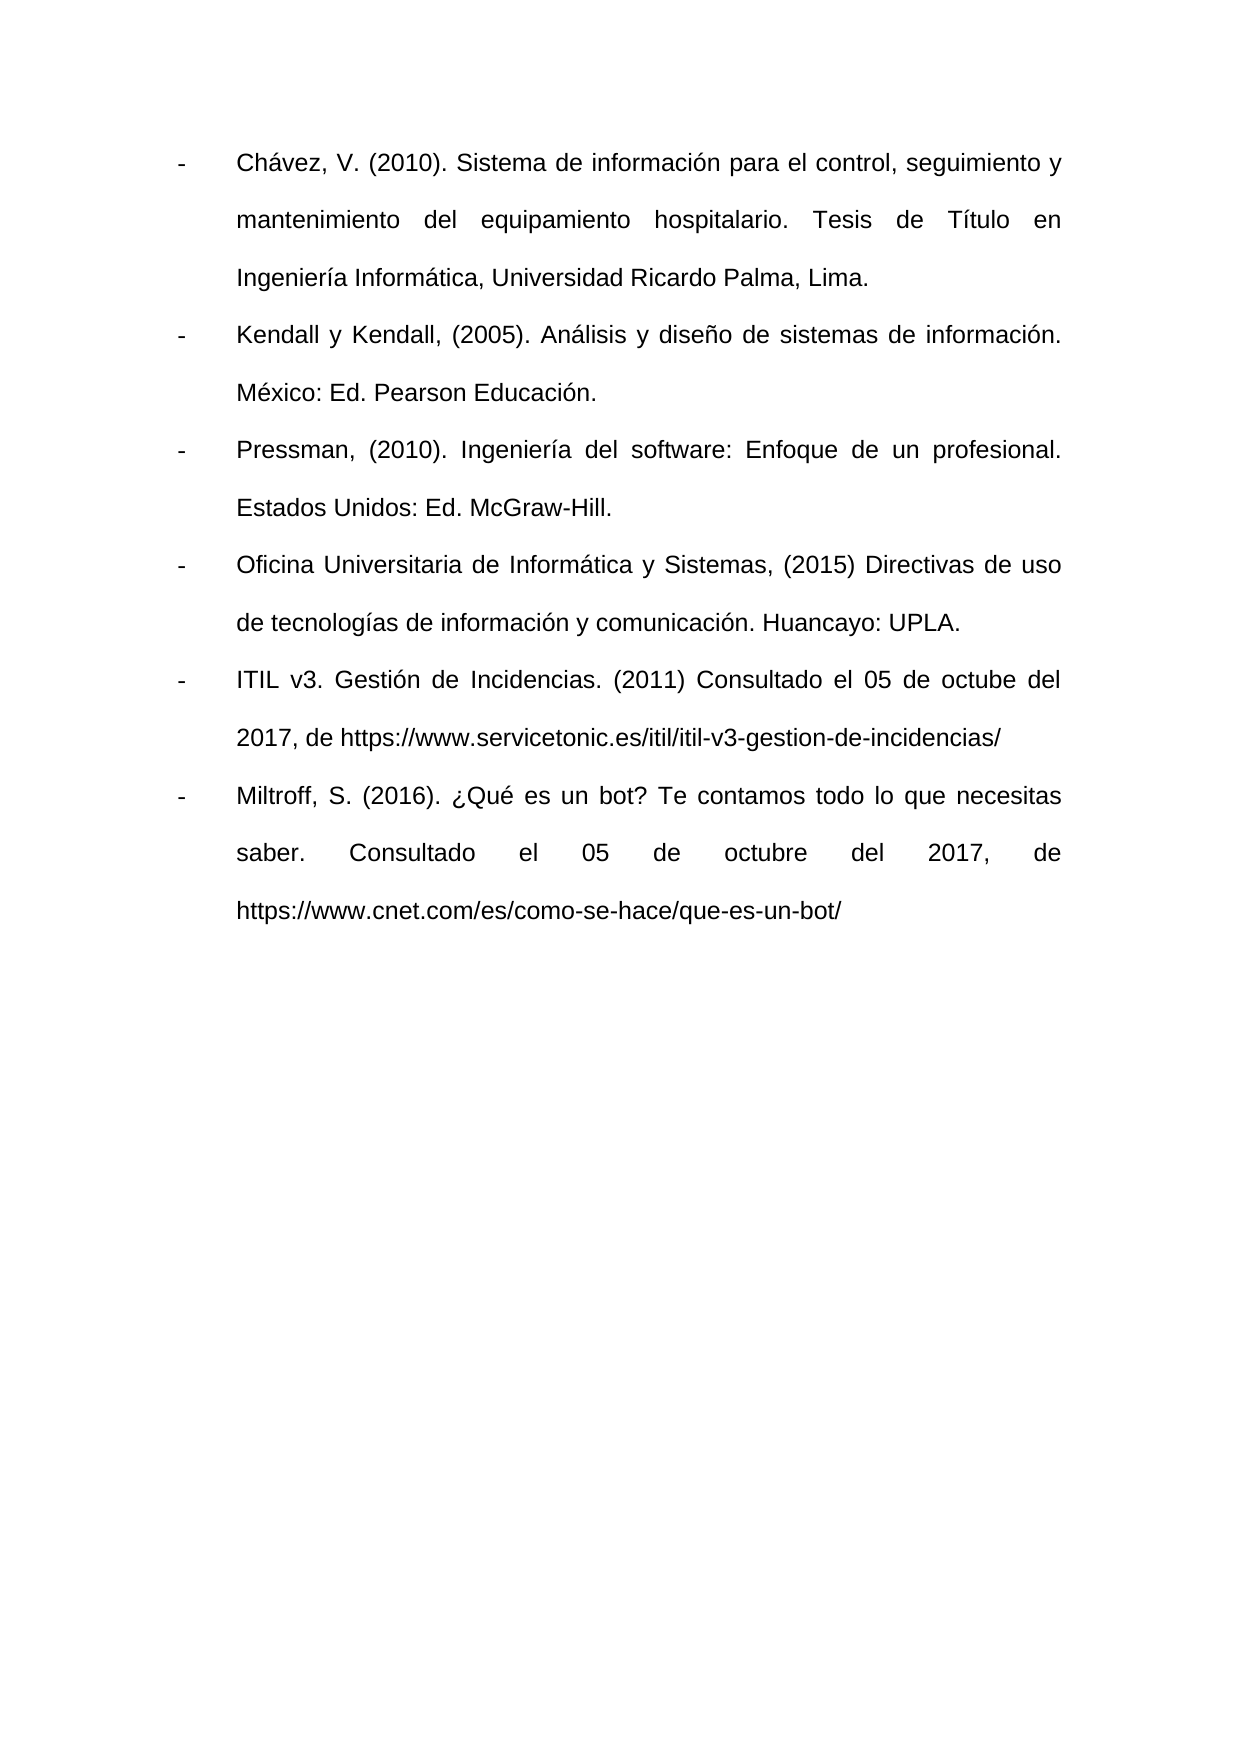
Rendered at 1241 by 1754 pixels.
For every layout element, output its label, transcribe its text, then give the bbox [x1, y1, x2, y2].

list ITIL v3. Gestión de Incidencias. (2011) Consultado el 05 de octube del 2017, de https://www.servicetonic.es/itil/itil-v3-gestion-de-incidencias/ [177, 666, 1063, 752]
list Oficina Universitaria de Informática y Sistemas, (2015) Directivas de uso de tecnologías de información y comunicación. Huancayo: UPLA. [177, 550, 1063, 637]
list Miltroff, S. (2016). ¿Qué es un bot? Te contamos todo lo que necesitas saber. Consultado el 05 de octubre del 2017, de https://www.cnet.com/es/como-se-hace/que-es-un-bot/ [177, 781, 1063, 924]
list Kendall y Kendall, (2005). Análisis y diseño de sistemas de información. México: Ed. Pearson Educación. [177, 320, 1063, 407]
list Chávez, V. (2010). Sistema de información para el control, seguimiento y mantenimiento del equipamiento hospitalario. Tesis de Título en Ingeniería Informática, Universidad Ricardo Palma, Lima. [177, 148, 1063, 291]
list Pressman, (2010). Ingeniería del software: Enfoque de un profesional. Estados Unidos: Ed. McGraw-Hill. [177, 435, 1063, 522]
